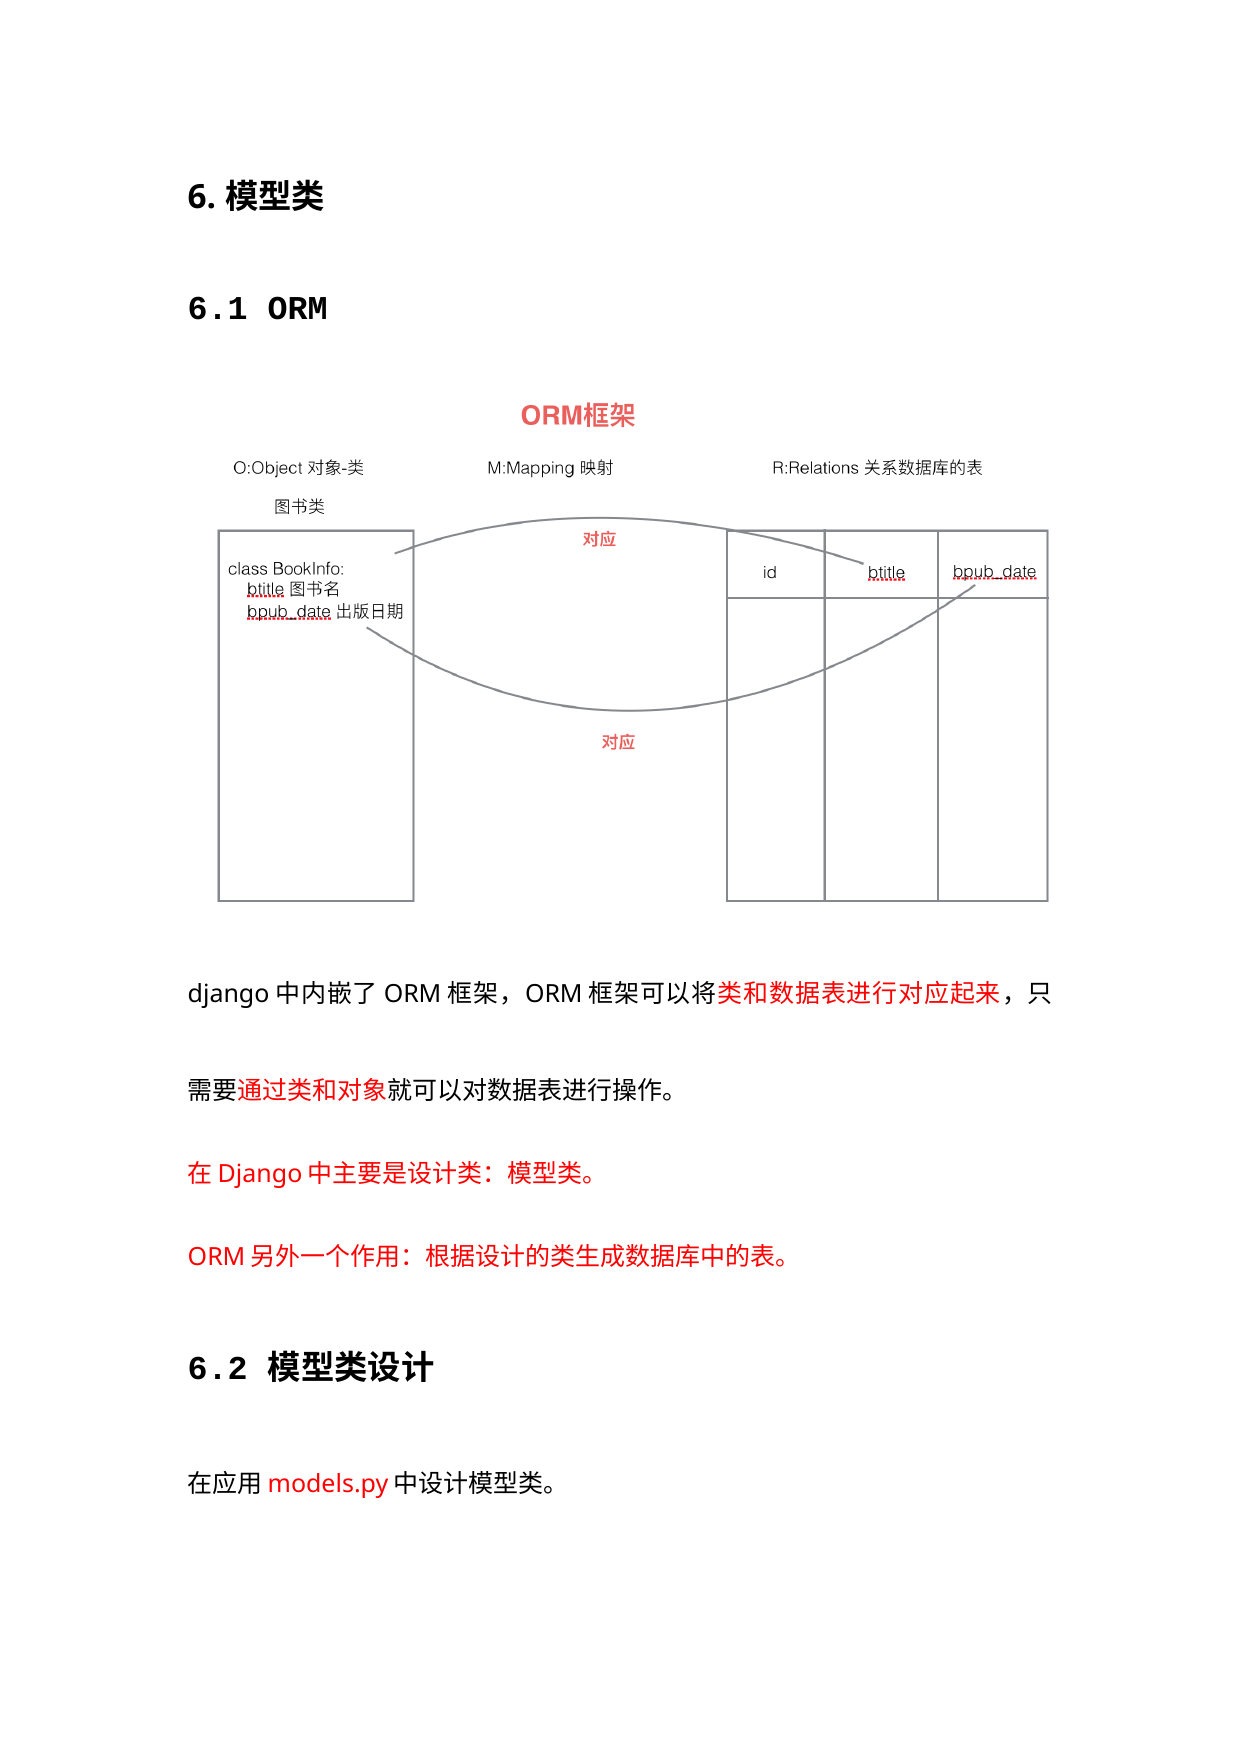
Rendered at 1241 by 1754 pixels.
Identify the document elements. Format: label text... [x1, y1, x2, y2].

text 在Django中主要是设计类：模型类。 [187, 1139, 1053, 1204]
subtitle 6.1 ORM [187, 278, 1053, 343]
text ORM另外一个作用：根据设计的类生成数据库中的表。 [187, 1222, 1053, 1287]
text django中内嵌了ORM框架，ORM框架可以将类和数据表进行对应起来，只需要通过类和对象就可以对数据表进行操作。 [187, 959, 1053, 1121]
subtitle 6.2 模型类设计 [187, 1333, 1053, 1398]
subtitle 模型类 [187, 162, 1053, 227]
picture [187, 389, 1053, 928]
text 在应用models.py中设计模型类。 [187, 1449, 1053, 1514]
